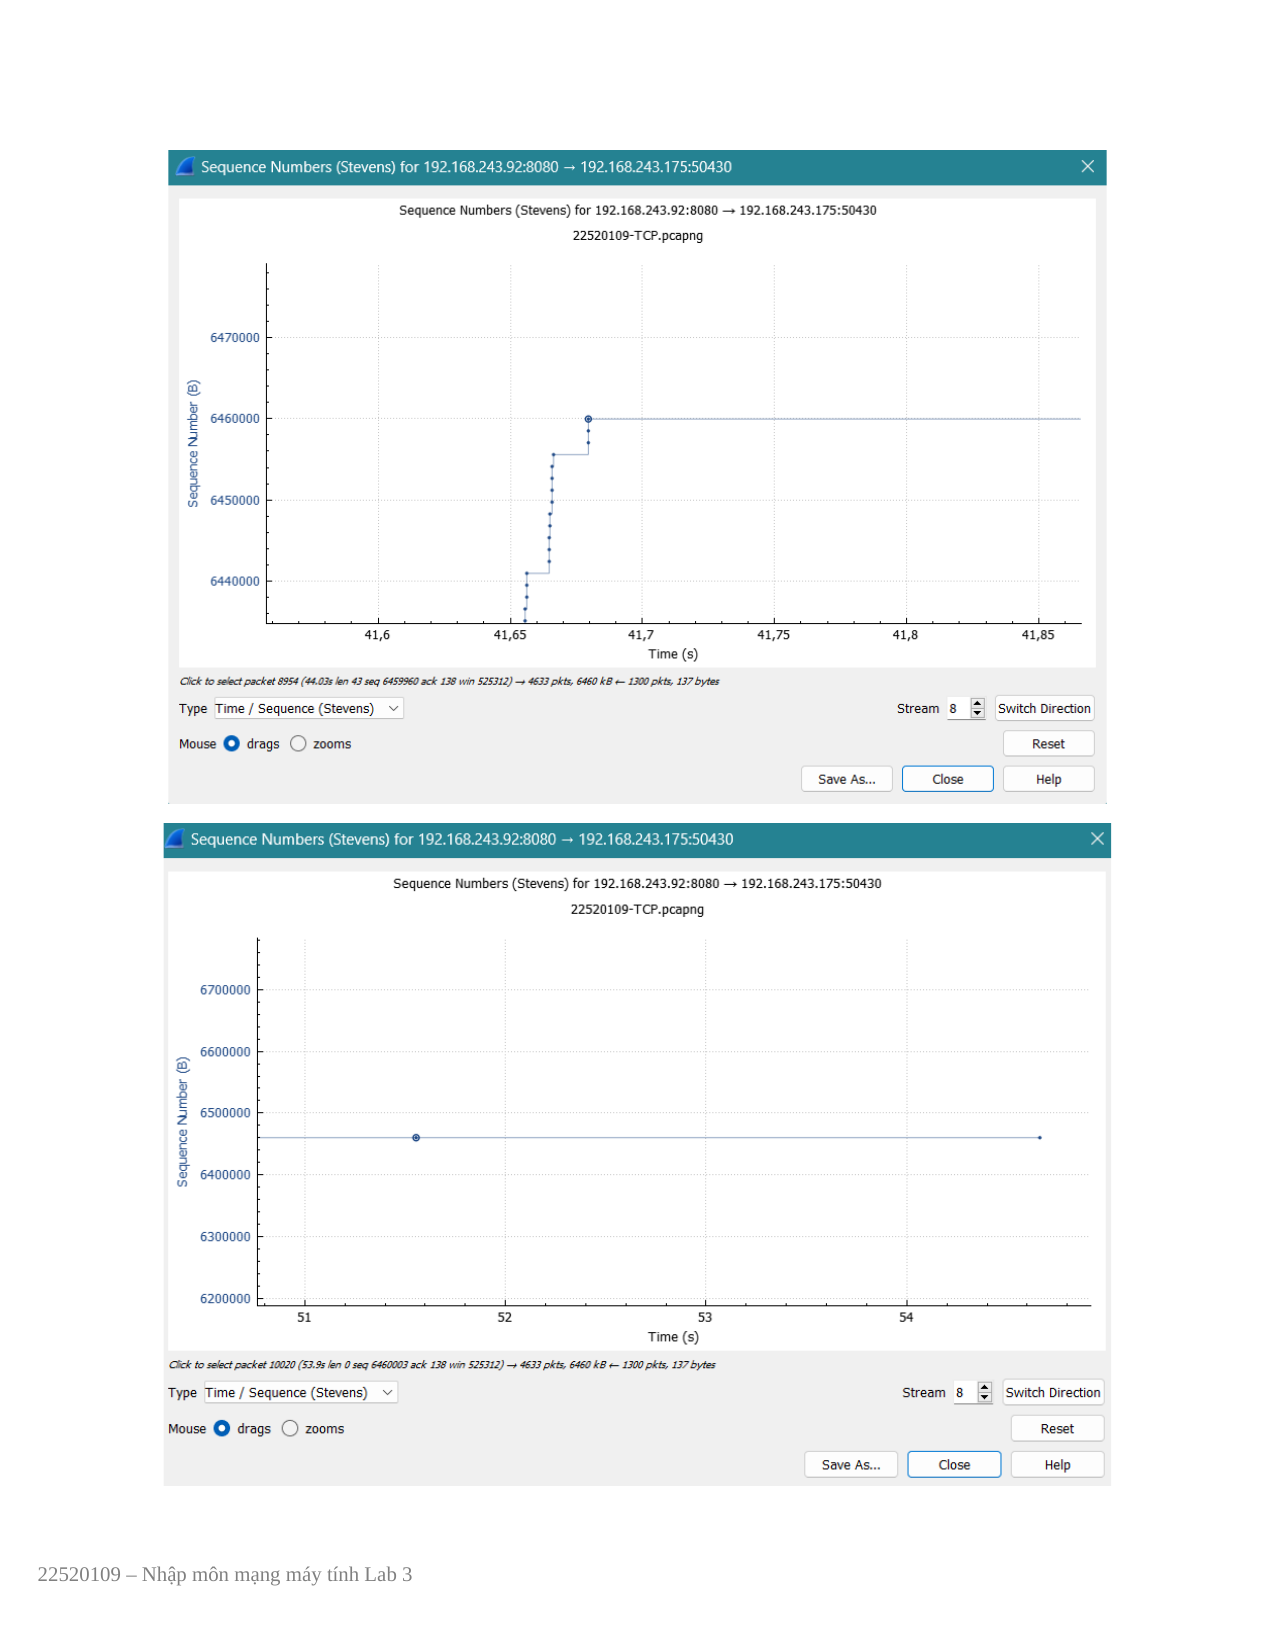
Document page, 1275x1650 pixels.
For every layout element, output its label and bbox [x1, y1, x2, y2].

picture [163, 823, 1112, 1486]
picture [168, 150, 1107, 804]
